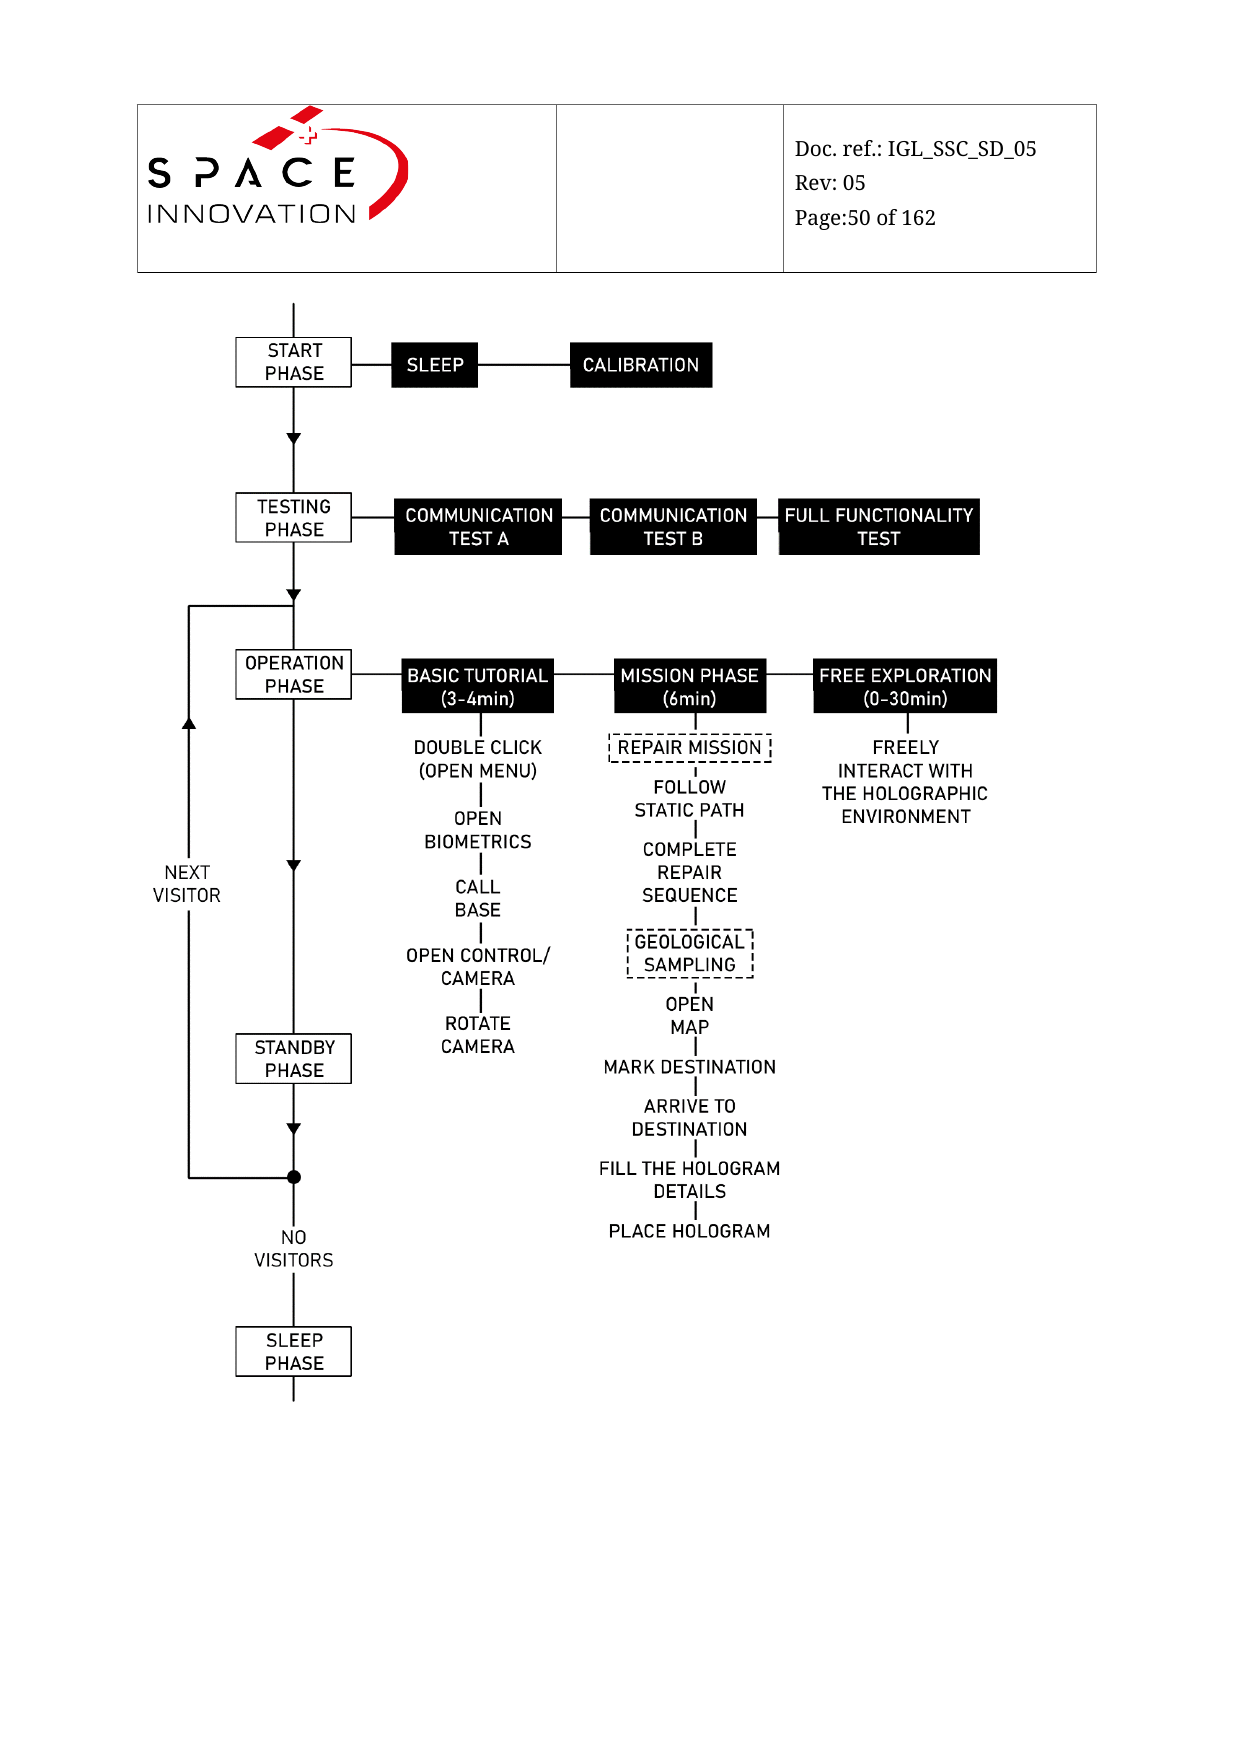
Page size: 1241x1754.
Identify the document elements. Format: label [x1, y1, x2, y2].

picture [147, 302, 1006, 1402]
picture [148, 105, 409, 223]
